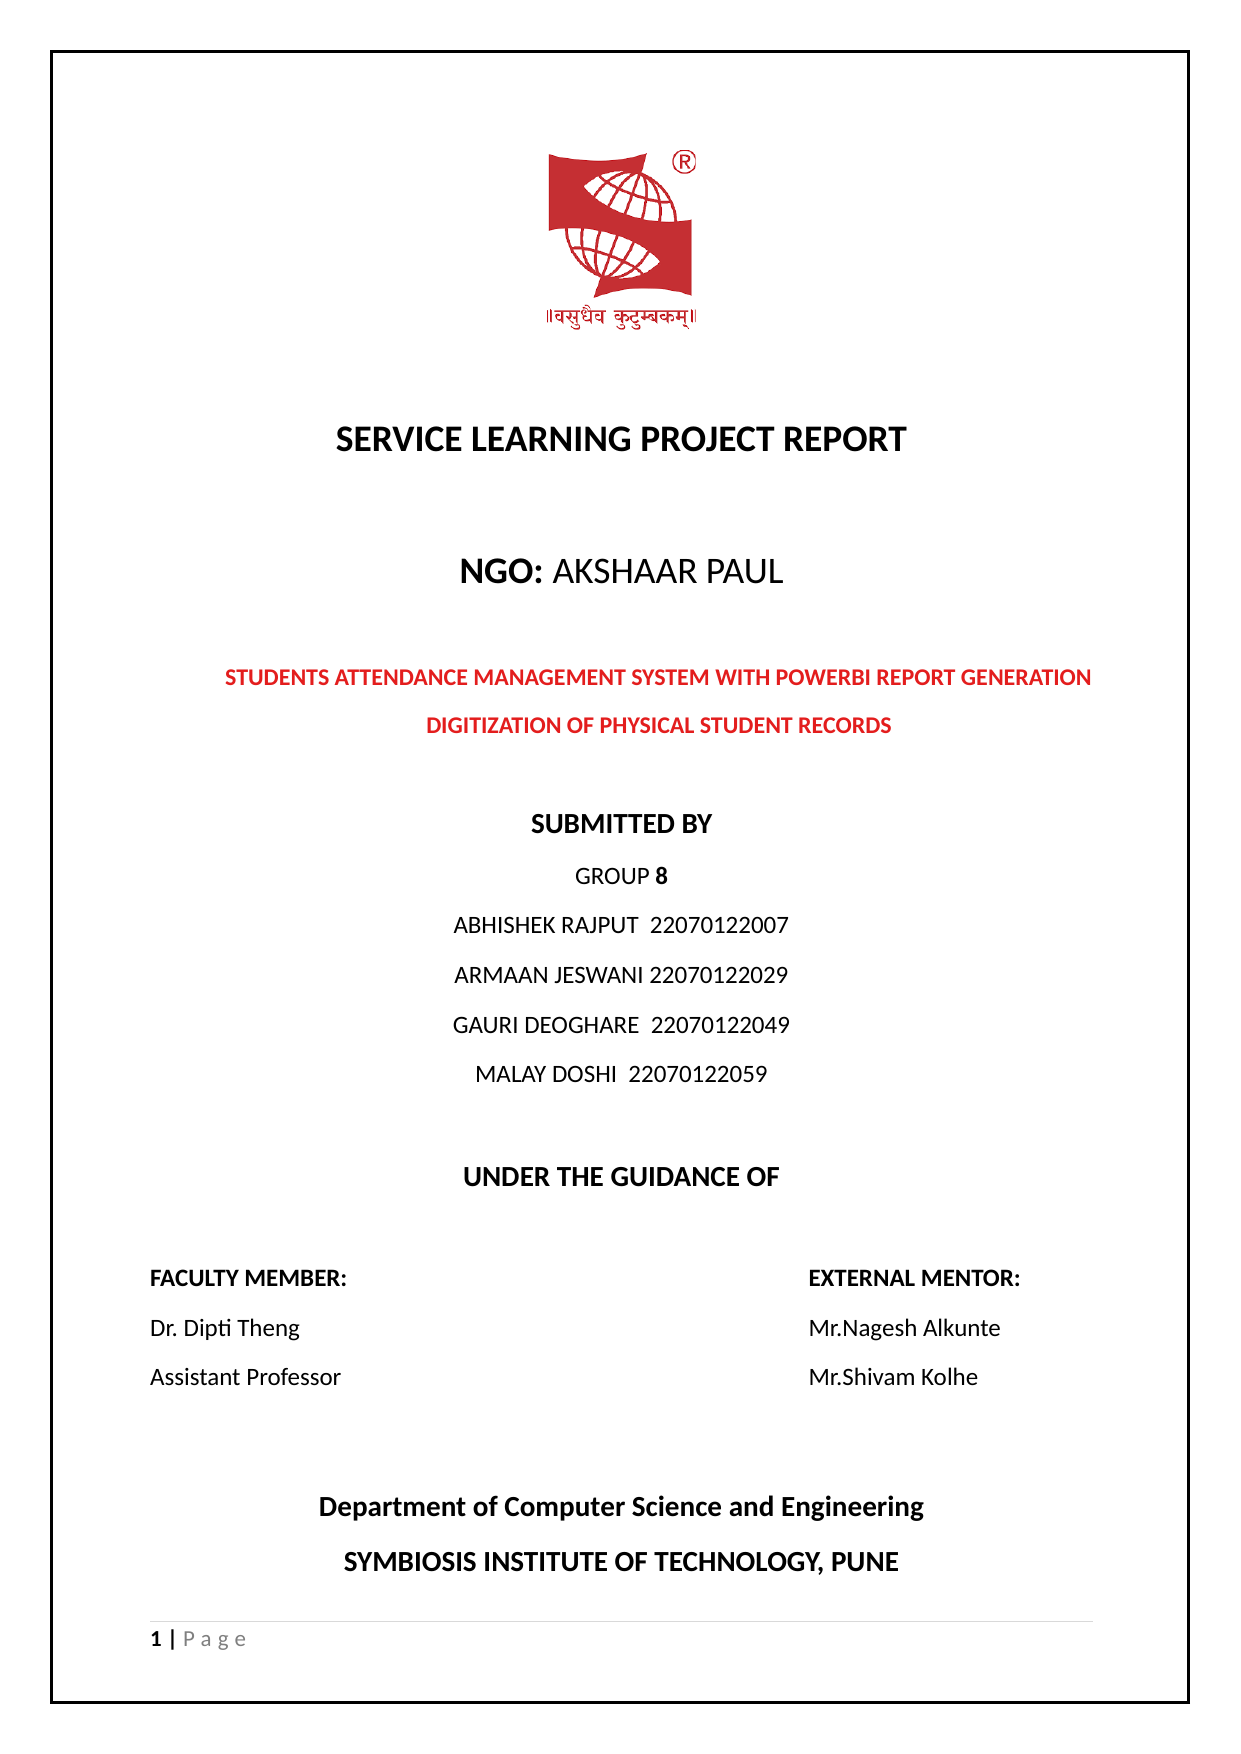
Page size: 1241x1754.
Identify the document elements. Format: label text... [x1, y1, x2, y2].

text MALAY DOSHI 22070122059 [150, 1058, 1093, 1089]
text ARMAAN JESWANI 22070122029 [150, 959, 1093, 990]
text FACULTY MEMBER: [150, 1262, 584, 1293]
text SUBMITTED BY [150, 805, 1093, 841]
text Assistant Professor [150, 1361, 584, 1392]
text Dr. Dipti Theng [150, 1312, 584, 1342]
text Mr.Nagesh Alkunte [733, 1312, 1093, 1342]
text NGO: AKSHAAR PAUL [150, 547, 1093, 593]
text GROUP 8 [150, 860, 1093, 891]
picture [547, 150, 696, 330]
text Department of Computer Science and Engineering [150, 1488, 1093, 1524]
text SYMBIOSIS INSTITUTE OF TECHNOLOGY, PUNE [150, 1543, 1093, 1579]
text UNDER THE GUIDANCE OF [150, 1158, 1093, 1193]
text STUDENTS ATTENDANCE MANAGEMENT SYSTEM WITH POWERBI REPORT GENERATION [225, 662, 1093, 691]
text Mr.Shivam Kolhe [733, 1361, 1093, 1392]
text EXTERNAL MENTOR: [733, 1262, 1093, 1293]
text GAURI DEOGHARE 22070122049 [150, 1009, 1093, 1039]
text DIGITIZATION OF PHYSICAL STUDENT RECORDS [225, 710, 1093, 739]
text ABHISHEK RAJPUT 22070122007 [150, 910, 1093, 940]
text SERVICE LEARNING PROJECT REPORT [150, 415, 1093, 461]
